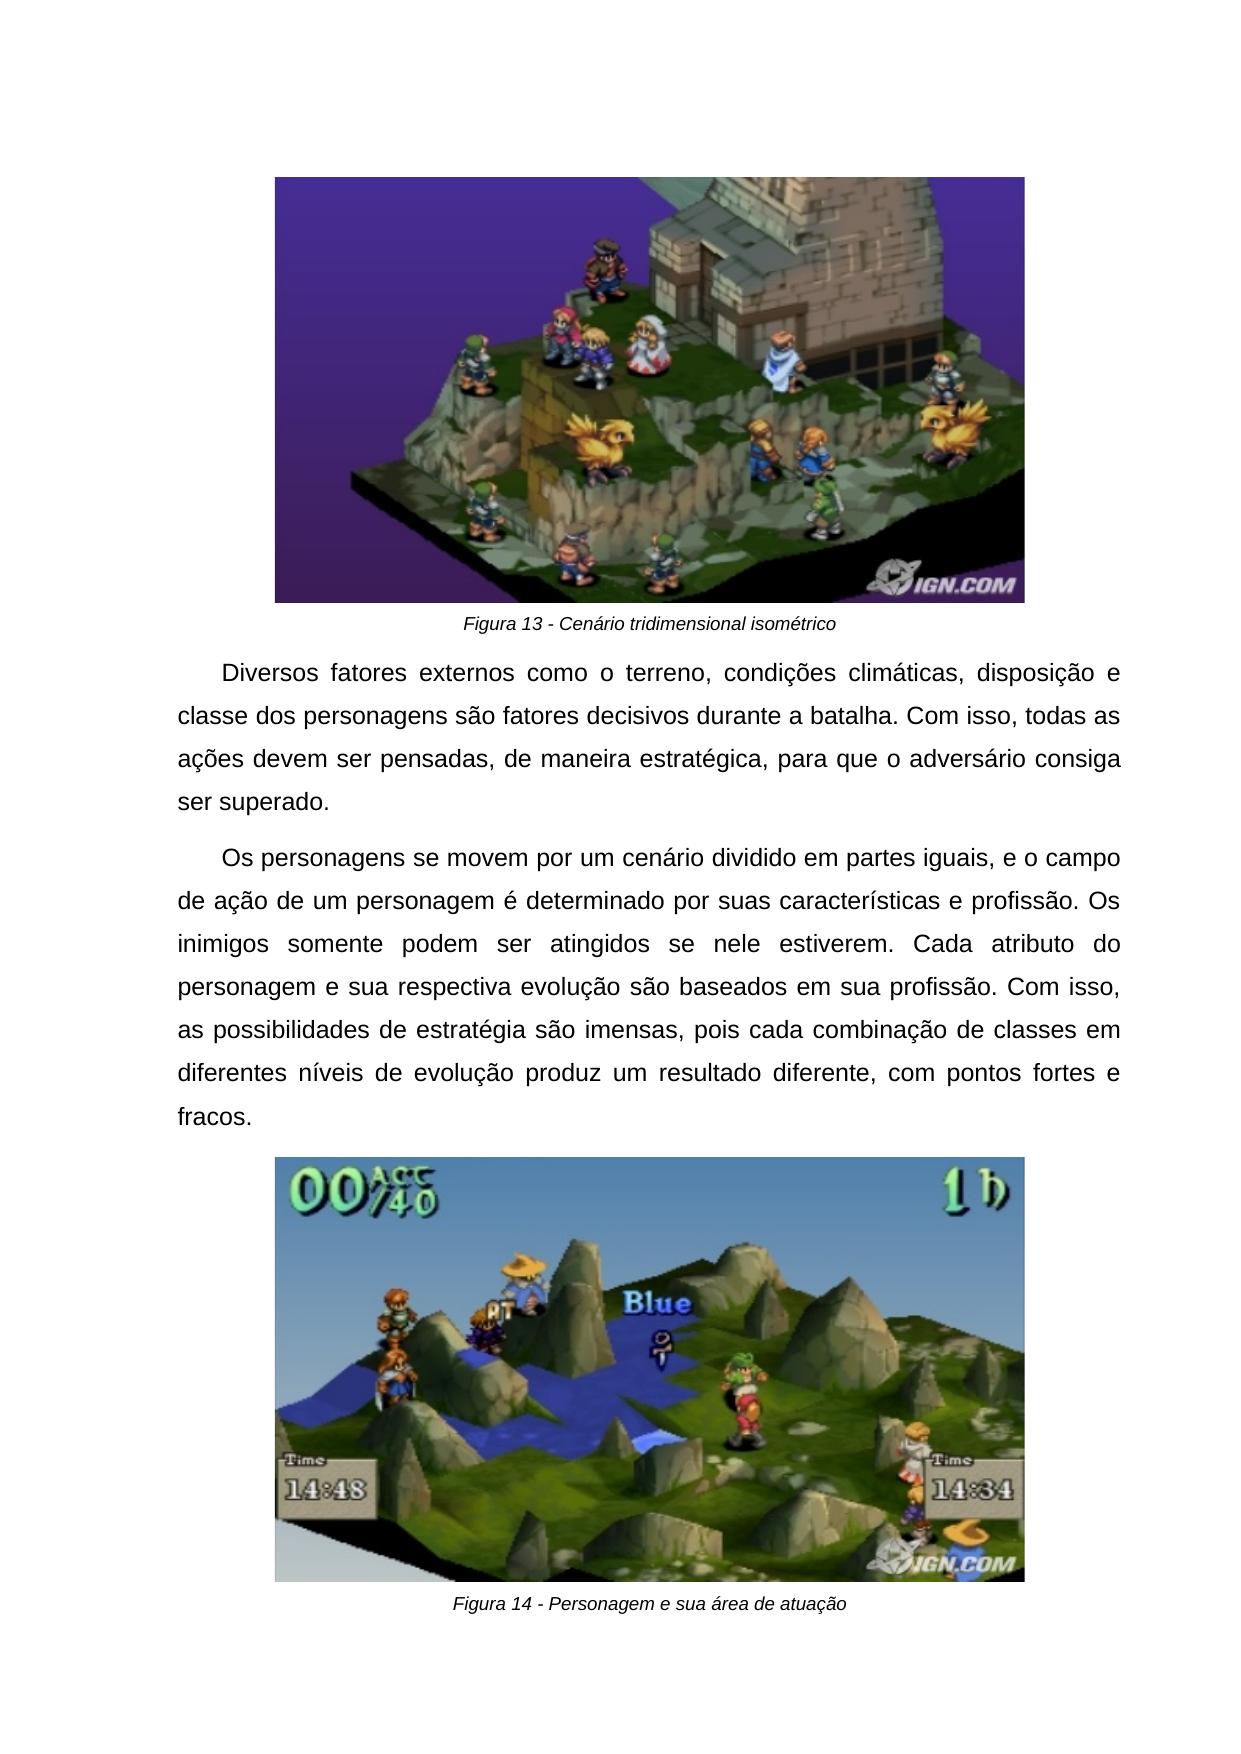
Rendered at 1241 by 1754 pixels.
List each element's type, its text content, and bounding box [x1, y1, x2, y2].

picture [274, 1157, 1025, 1582]
text Diversos fatores externos como o terreno, condições climáticas, disposição e classe dos personagens são fatores decisivos durante a batalha. Com isso, todas as ações devem ser pensadas, de maneira estratégica, para que o adversário consiga ser superado. [177, 658, 1122, 816]
text Os personagens se movem por um cenário dividido em partes iguais, e o campo de ação de um personagem é determinado por suas características e profissão. Os inimigos somente podem ser atingidos se nele estiverem. Cada atributo do personagem e sua respectiva evolução são baseados em sua profissão. Com isso, as possibilidades de estratégia são imensas, pois cada combinação de classes em diferentes níveis de evolução produz um resultado diferente, com pontos fortes e fracos. [177, 843, 1122, 1130]
picture [274, 177, 1025, 603]
